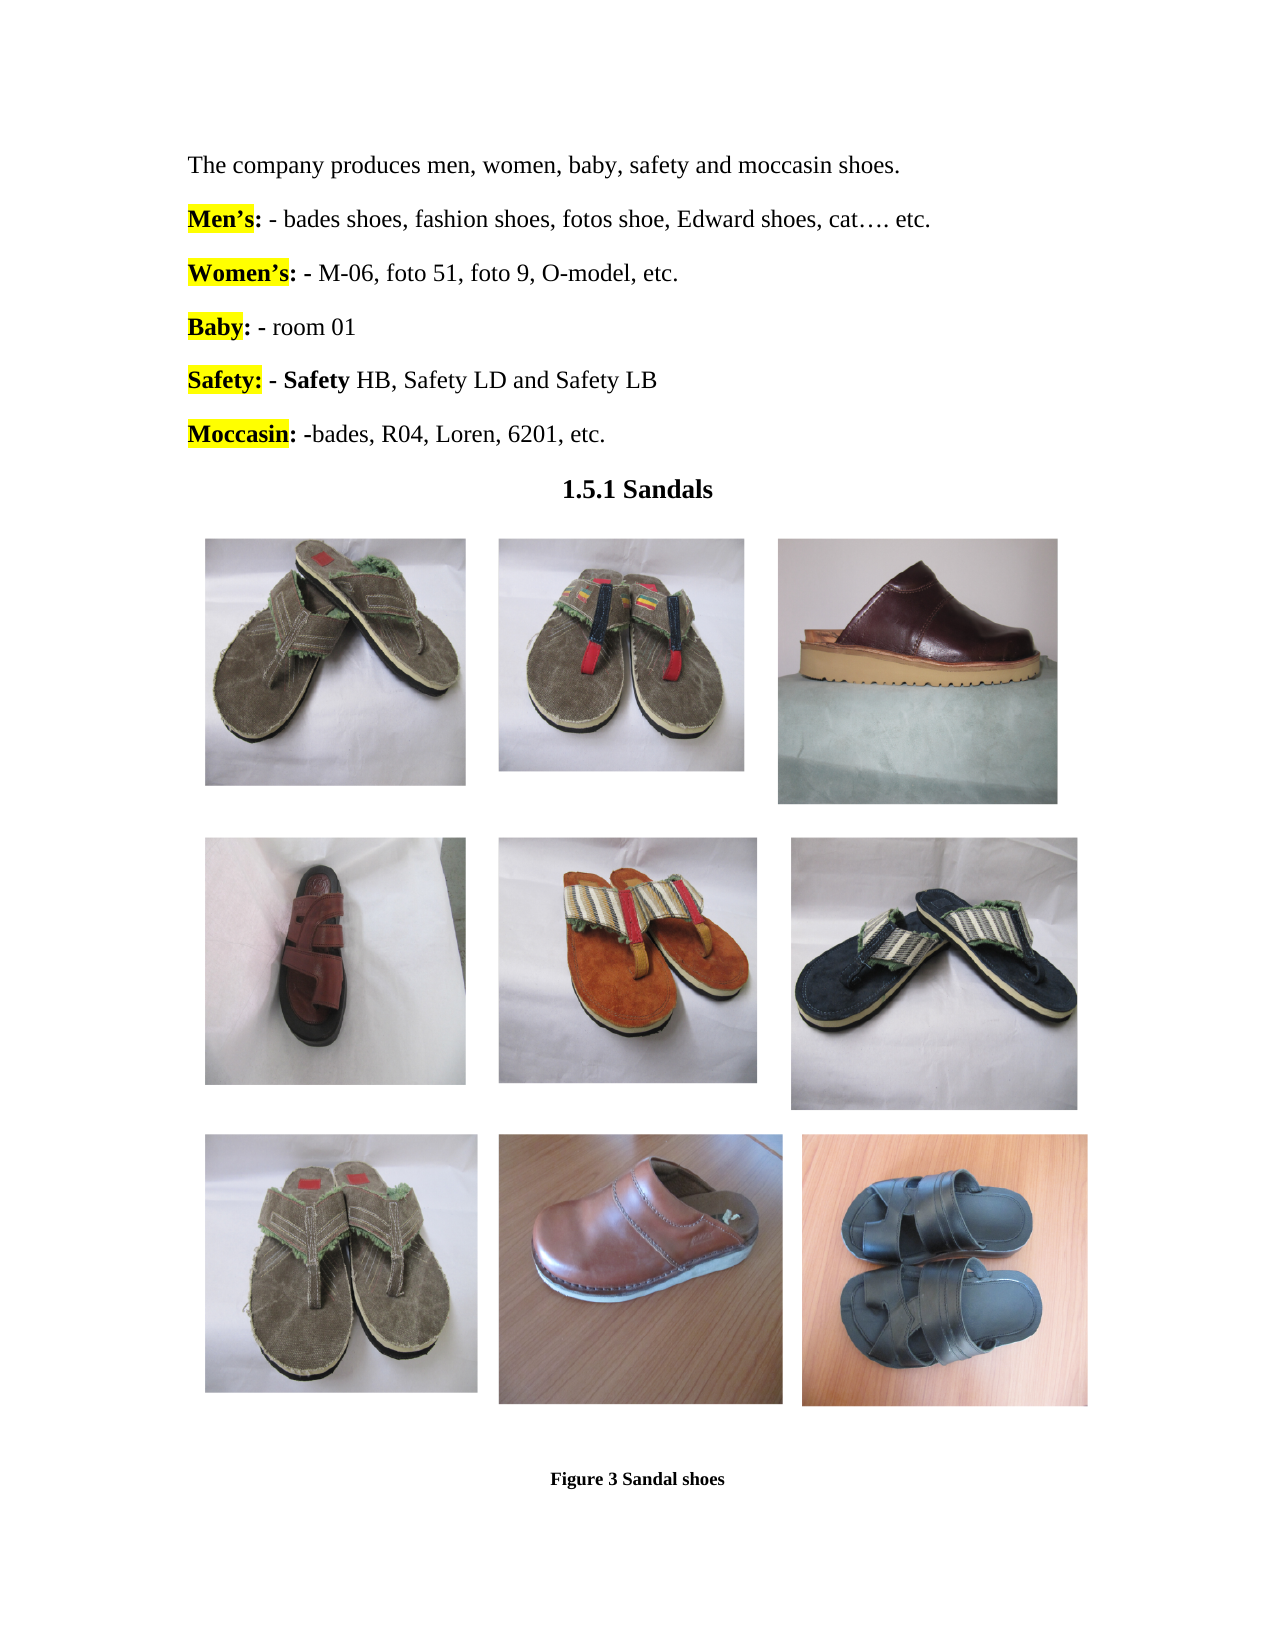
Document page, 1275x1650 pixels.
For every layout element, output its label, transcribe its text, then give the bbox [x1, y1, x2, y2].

text Moccasin: -bades, R04, Loren, 6201, etc. [289, 419, 1087, 448]
text The company produces men, women, baby, safety and moccasin shoes. [187, 150, 1087, 179]
text Safety: - Safety HB, Safety LD and Safety LB [262, 365, 1087, 394]
text Baby: - room 01 [243, 312, 1087, 340]
text Men’s: - bades shoes, fashion shoes, fotos shoe, Edward shoes, cat…. etc. [254, 204, 1087, 233]
text Figure 3 Sandal shoes [187, 1468, 1087, 1490]
subtitle 1.5.1 Sandals [187, 473, 1087, 504]
text Women’s: - M-06, foto 51, foto 9, O-model, etc. [289, 258, 1087, 286]
picture [187, 508, 1088, 1444]
